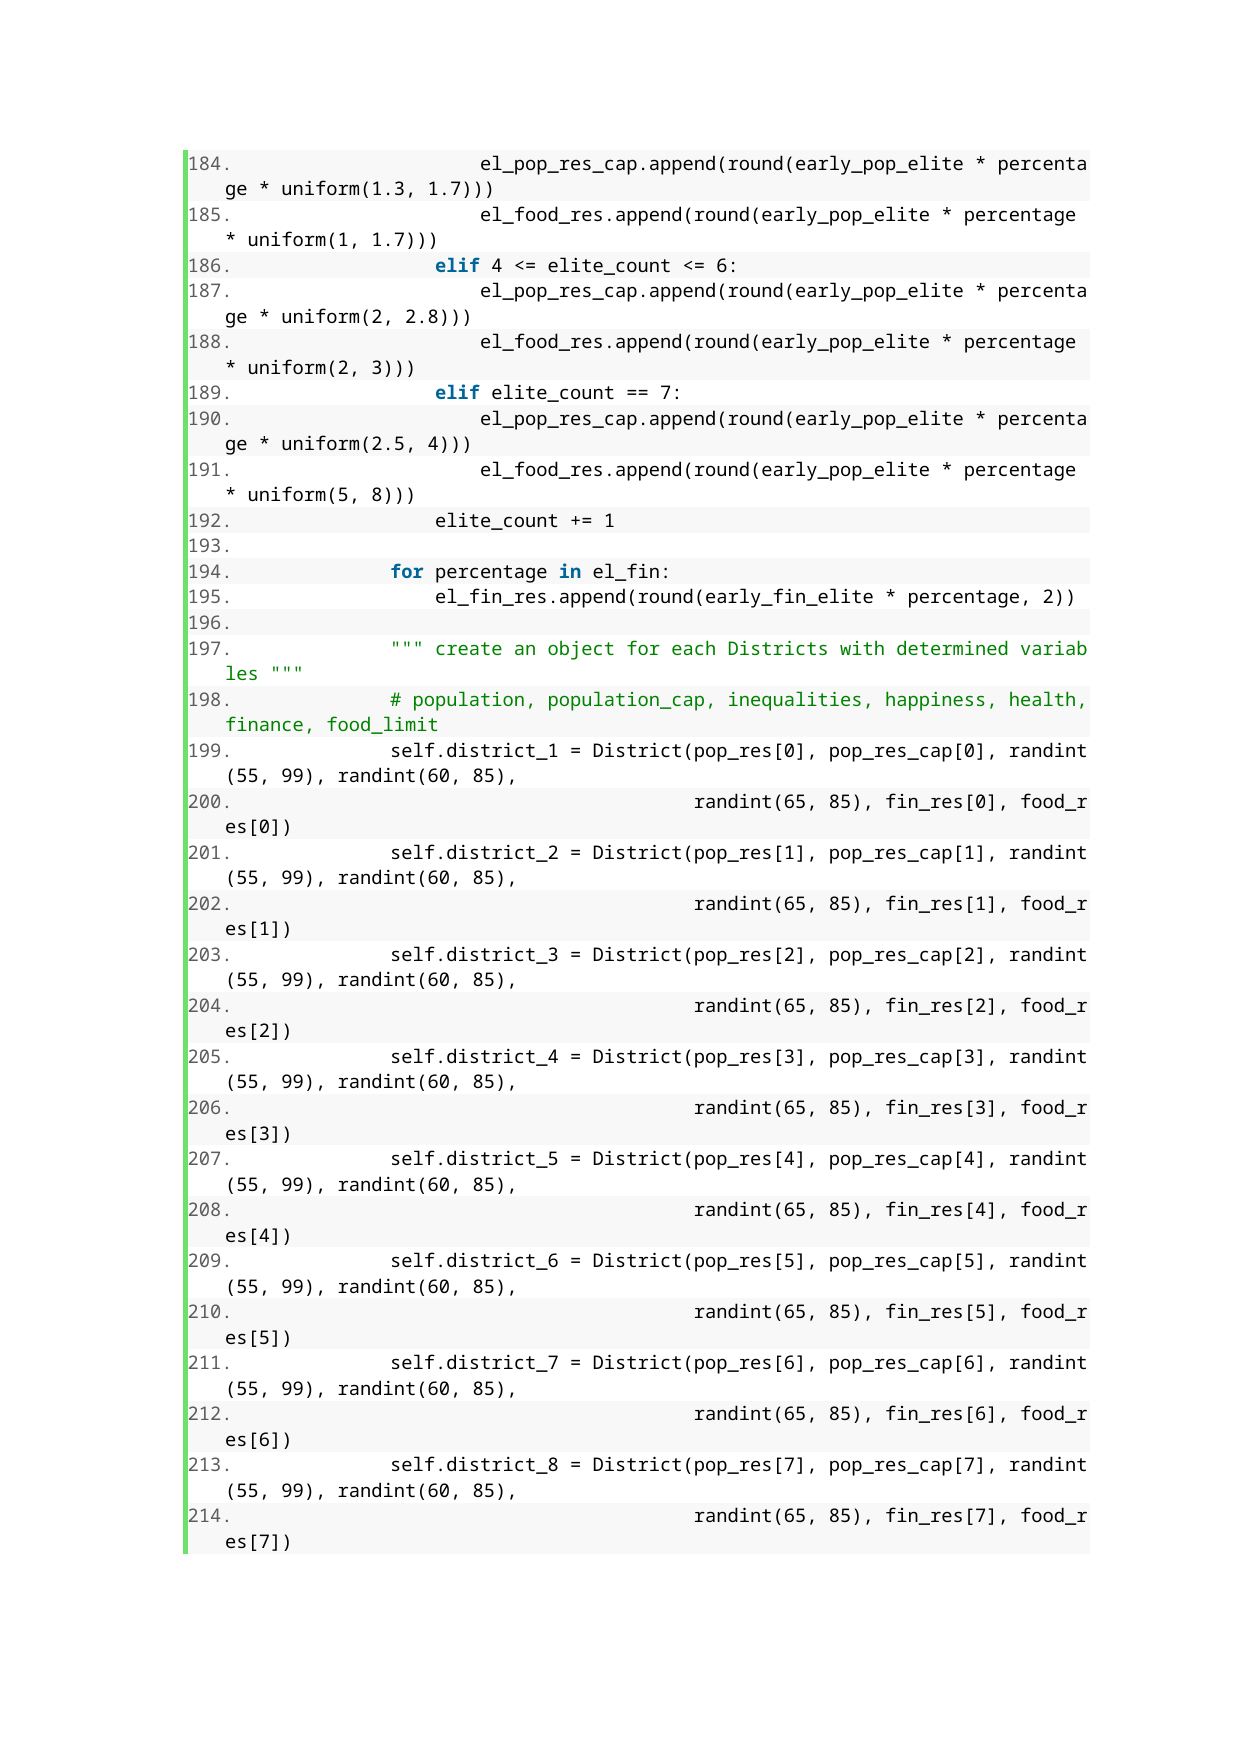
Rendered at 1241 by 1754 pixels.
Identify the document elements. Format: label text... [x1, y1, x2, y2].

list randint(65, 85), fin_res[6], food_res[6]) [188, 1401, 1090, 1452]
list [188, 201, 1090, 252]
list randint(65, 85), fin_res[7], food_res[7]) [188, 1503, 1090, 1554]
list self.district_2 = District(pop_res[1], pop_res_cap[1], randint(55, 99), randint(60, 85), [188, 839, 1090, 890]
list self.district_1 = District(pop_res[0], pop_res_cap[0], randint(55, 99), randint(60, 85), [188, 737, 1090, 788]
list """ create an object for each Districts with determined variables """ [188, 635, 1090, 686]
list self.district_8 = District(pop_res[7], pop_res_cap[7], randint(55, 99), randint(60, 85), [188, 1452, 1090, 1503]
list # population, population_cap, inequalities, happiness, health, finance, food_limit [188, 686, 1090, 737]
list el_pop_res_cap.append(round(early_pop_elite * percentage * uniform(2.5, 4))) [188, 405, 1090, 456]
list elite_count += 1 [188, 507, 1090, 533]
list el_fin_res.append(round(early_fin_elite * percentage, 2)) [188, 584, 1090, 609]
list el_food_res.append(round(early_pop_elite * percentage * uniform(2, 3))) [188, 329, 1090, 380]
list elif elite_count == 7: [188, 380, 1090, 405]
list randint(65, 85), fin_res[1], food_res[1]) [188, 890, 1090, 941]
list randint(65, 85), fin_res[2], food_res[2]) [188, 992, 1090, 1043]
list randint(65, 85), fin_res[5], food_res[5]) [188, 1298, 1090, 1349]
list randint(65, 85), fin_res[4], food_res[4]) [188, 1196, 1090, 1247]
list self.district_5 = District(pop_res[4], pop_res_cap[4], randint(55, 99), randint(60, 85), [188, 1145, 1090, 1196]
list self.district_3 = District(pop_res[2], pop_res_cap[2], randint(55, 99), randint(60, 85), [188, 941, 1090, 992]
list el_pop_res_cap.append(round(early_pop_elite * percentage * uniform(2, 2.8))) [188, 278, 1090, 329]
list randint(65, 85), fin_res[3], food_res[3]) [188, 1094, 1090, 1145]
list self.district_7 = District(pop_res[6], pop_res_cap[6], randint(55, 99), randint(60, 85), [188, 1349, 1090, 1401]
list el_pop_res_cap.append(round(early_pop_elite * percentage * uniform(1.3, 1.7))) [188, 150, 1090, 201]
list self.district_6 = District(pop_res[5], pop_res_cap[5], randint(55, 99), randint(60, 85), [188, 1247, 1090, 1298]
list self.district_4 = District(pop_res[3], pop_res_cap[3], randint(55, 99), randint(60, 85), [188, 1043, 1090, 1094]
list for percentage in el_fin: [188, 558, 1090, 584]
list elif 4 <= elite_count <= 6: [188, 252, 1090, 278]
list el_food_res.append(round(early_pop_elite * percentage * uniform(5, 8))) [188, 456, 1090, 507]
list randint(65, 85), fin_res[0], food_res[0]) [188, 788, 1090, 839]
